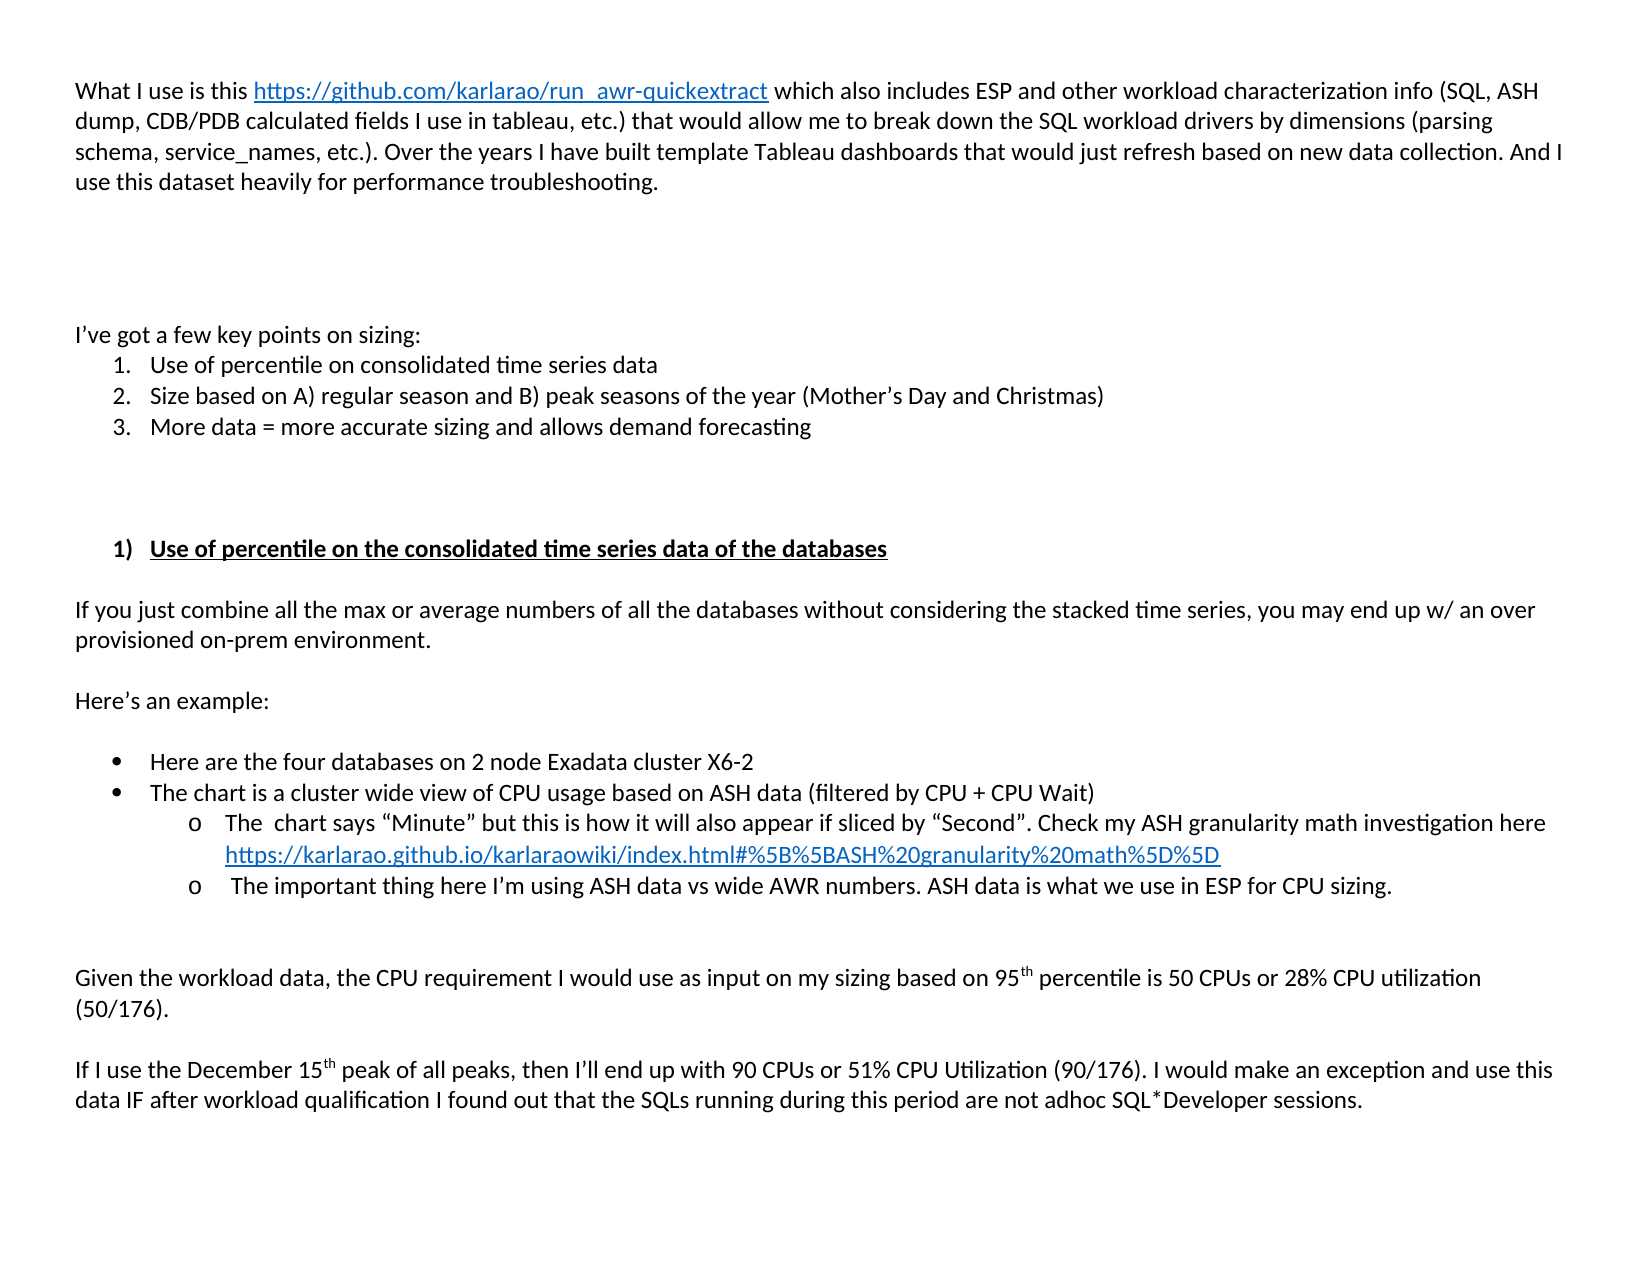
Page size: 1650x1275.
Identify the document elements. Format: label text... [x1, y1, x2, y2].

text Here’s an example: [75, 685, 1575, 716]
list The important thing here I’m using ASH data vs wide AWR numbers. ASH data is what we use in ESP for CPU sizing. [187, 870, 1575, 902]
list Use of percentile on the consolidated time series data of the databases [112, 533, 1575, 563]
list Use of percentile on consolidated time series data [112, 350, 1575, 380]
text If you just combine all the max or average numbers of all the databases without considering the stacked time series, you may end up w/ an over provisioned on-prem environment. [75, 594, 1575, 655]
list The chart says “Minute” but this is how it will also appear if sliced by “Second”. Check my ASH granularity math investigation here https://karlarao.github.io/karlaraowiki/index.html#%5B%5BASH%20granularity%20math%5D%5D [187, 807, 1575, 870]
list Size based on A) regular season and B) peak seasons of the year (Mother’s Day and Christmas) [112, 380, 1575, 411]
list The chart is a cluster wide view of CPU usage based on ASH data (filtered by CPU + CPU Wait) [112, 777, 1575, 807]
text I’ve got a few key points on sizing: [75, 319, 1575, 350]
text Given the workload data, the CPU requirement I would use as input on my sizing based on 95th percentile is 50 CPUs or 28% CPU utilization (50/176). [75, 963, 1575, 1024]
list Here are the four databases on 2 node Exadata cluster X6-2 [112, 746, 1575, 777]
list More data = more accurate sizing and allows demand forecasting [112, 411, 1575, 441]
text What I use is this https://github.com/karlarao/run_awr-quickextract which also includes ESP and other workload characterization info (SQL, ASH dump, CDB/PDB calculated fields I use in tableau, etc.) that would allow me to break down the SQL workload drivers by dimensions (parsing schema, service_names, etc.). Over the years I have built template Tableau dashboards that would just refresh based on new data collection. And I use this dataset heavily for performance troubleshooting. [75, 75, 1575, 197]
text If I use the December 15th peak of all peaks, then I’ll end up with 90 CPUs or 51% CPU Utilization (90/176). I would make an exception and use this data IF after workload qualification I found out that the SQLs running during this period are not adhoc SQL*Developer sessions. [75, 1054, 1575, 1115]
